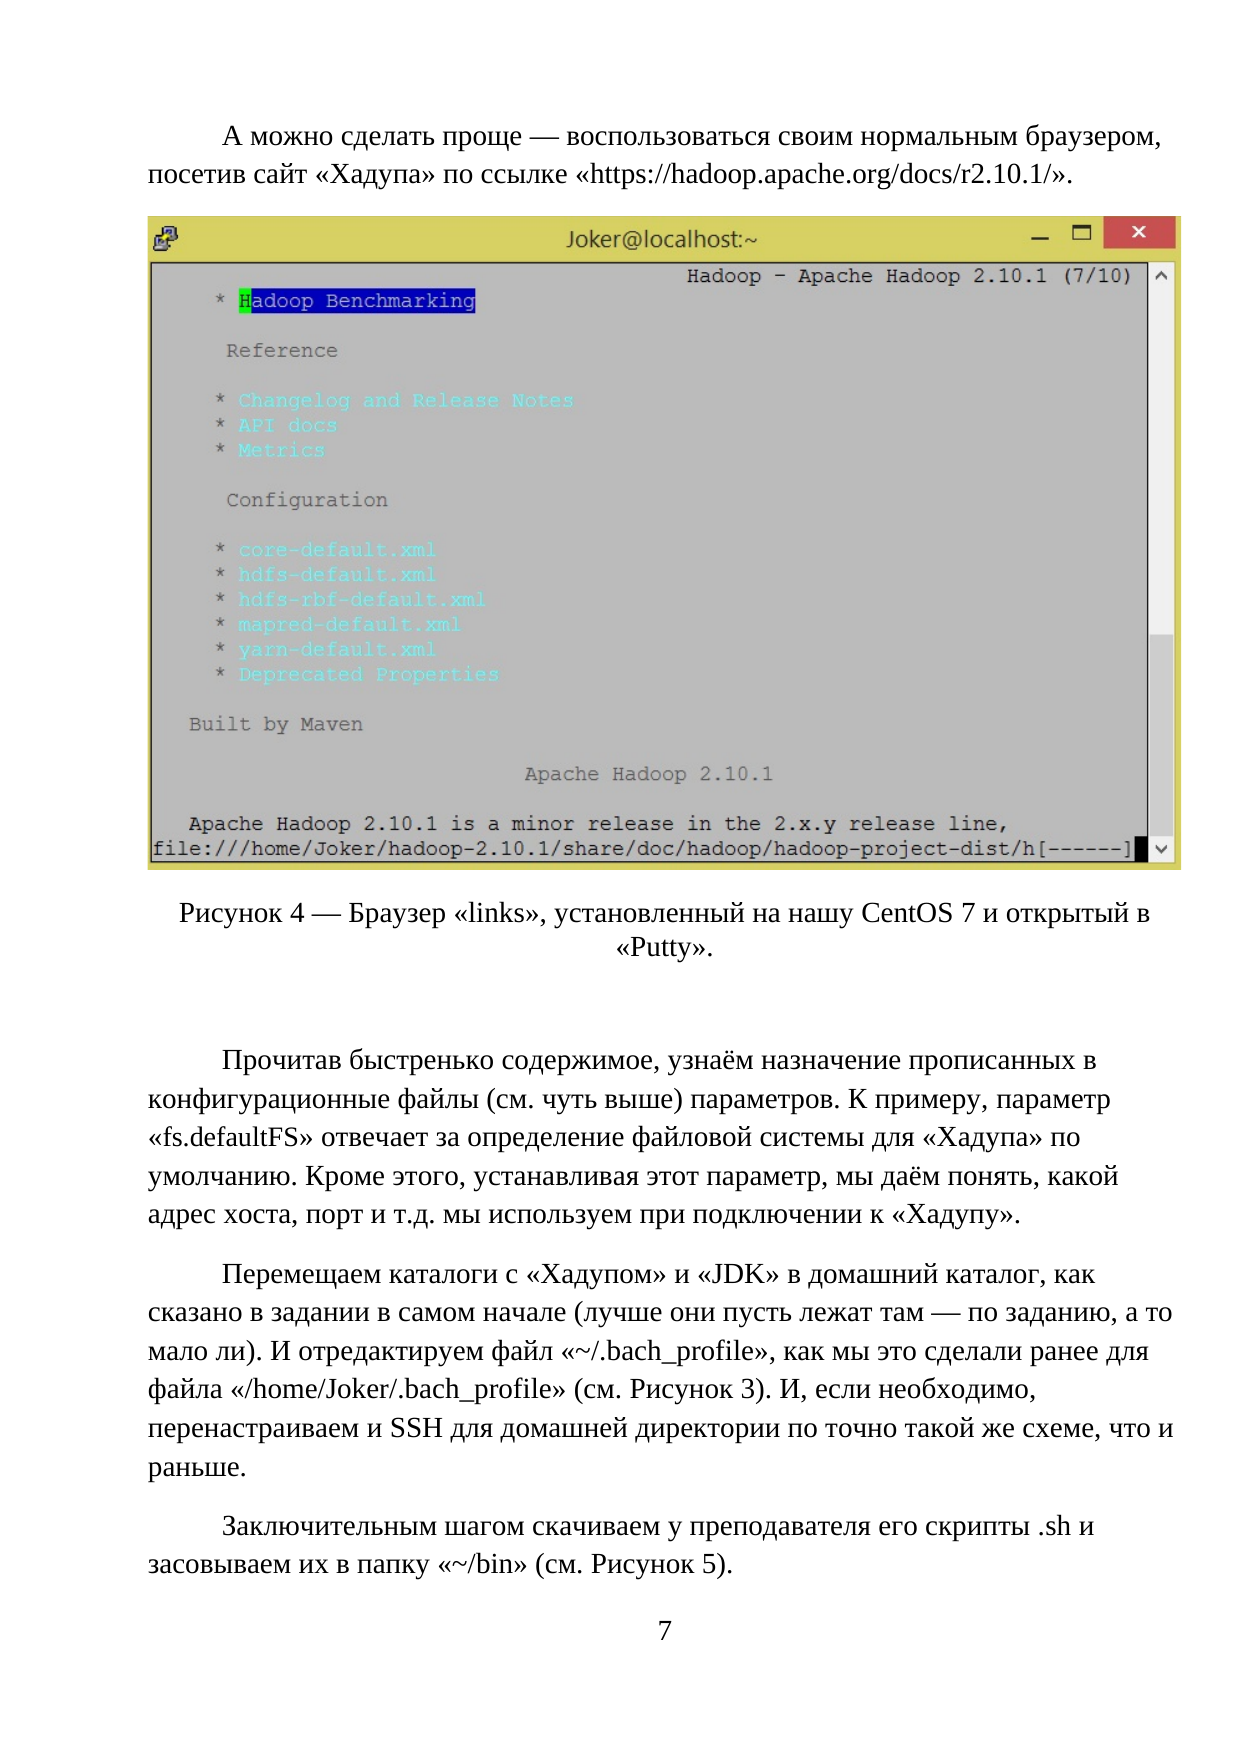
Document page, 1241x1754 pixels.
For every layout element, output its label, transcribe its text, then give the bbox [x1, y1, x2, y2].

picture [147, 216, 1182, 870]
text Перемещаем каталоги с «Хадупом» и «JDK» в домашний каталог, как сказано в задании в самом начале (лучше они пусть лежат там — по заданию, а то мало ли). И отредактируем файл «~/.bach_profile», как мы это сделали ранее для файла «/home/Joker/.bach_profile» (см. рисунок 3). И, если необходимо, перенастраиваем и SSH для домашней директории по точно такой же схеме, что и раньше. [148, 1256, 1181, 1482]
text Прочитав быстренько содержимое, узнаём назначение прописанных в конфигурационные файлы (см. чуть выше) параметров. К примеру, параметр «fs.defaultFS» отвечает за определение файловой системы для «Хадупа» по умолчанию. Кроме этого, устанавливая этот параметр, мы даём понять, какой адрес хоста, порт и т.д. мы используем при подключении к «Хадупу». [148, 1042, 1181, 1230]
text Заключительным шагом скачиваем у преподавателя его скрипты .sh и засовываем их в папку «~/bin» (см. рисунок 5). [148, 1508, 1181, 1580]
text Рисунок 4 — Браузер «links», установленный на нашу CentOS 7 и открытый в «Putty». [148, 895, 1181, 962]
text А можно сделать проще — воспользоваться своим нормальным браузером, посетив сайт «Хадупа» по ссылке «https://hadoop.apache.org/docs/r2.10.1/». [148, 118, 1181, 190]
